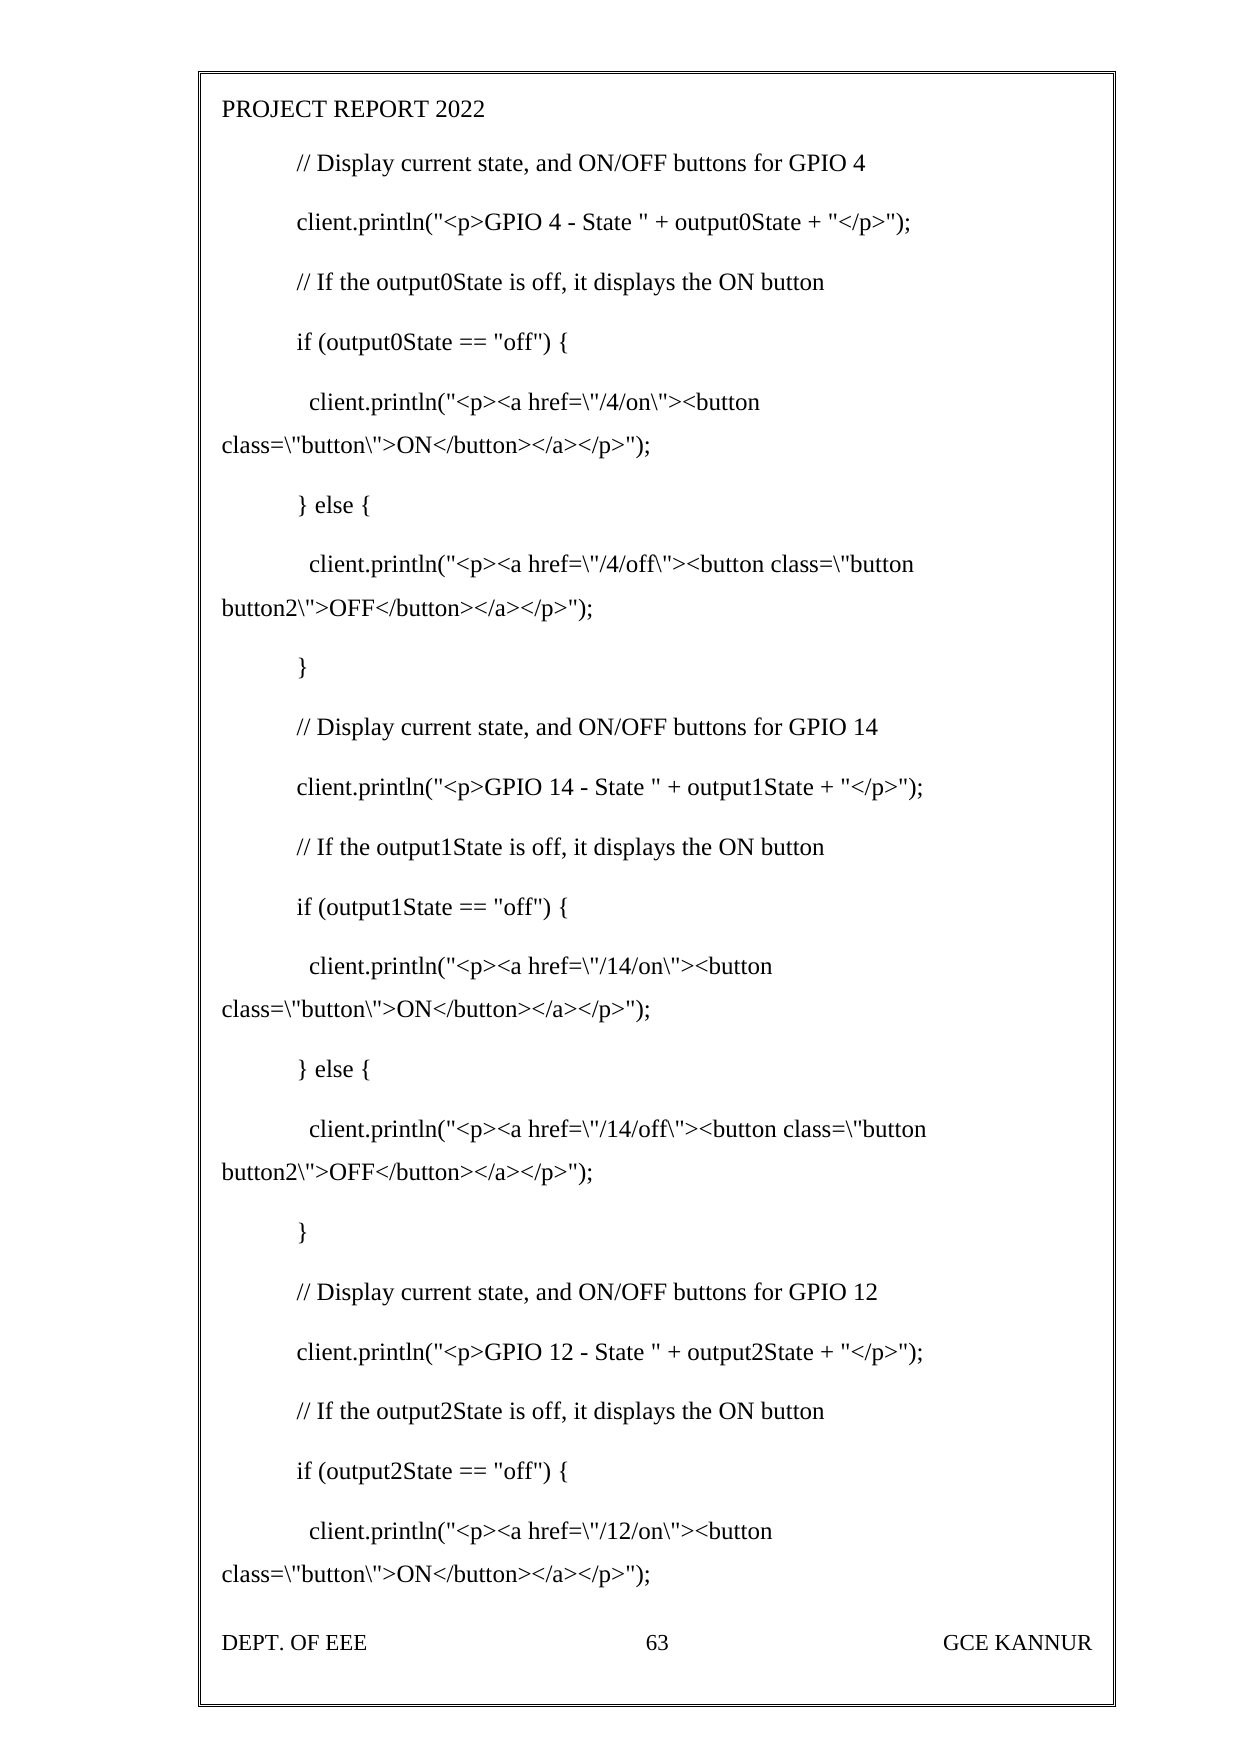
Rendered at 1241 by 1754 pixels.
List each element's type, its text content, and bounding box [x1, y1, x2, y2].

text client.println("<p><a href=\"/14/on\"><button class=\"button\">ON</button></a></p>"); [221, 951, 1092, 1023]
text if (output2State == "off") { [221, 1456, 1092, 1485]
text // Display current state, and ON/OFF buttons for GPIO 12 [221, 1277, 1092, 1306]
text } [221, 652, 1092, 681]
text } else { [221, 490, 1092, 518]
text } else { [221, 1054, 1092, 1083]
text } [221, 1217, 1092, 1246]
text if (output1State == "off") { [221, 892, 1092, 920]
text // If the output2State is off, it displays the ON button [221, 1396, 1092, 1425]
text if (output0State == "off") { [221, 327, 1092, 356]
text client.println("<p><a href=\"/4/on\"><button class=\"button\">ON</button></a></p>"); [221, 387, 1092, 459]
text client.println("<p>GPIO 4 - State " + output0State + "</p>"); [221, 207, 1092, 236]
text // If the output0State is off, it displays the ON button [221, 267, 1092, 296]
text client.println("<p><a href=\"/14/off\"><button class=\"button button2\">OFF</button></a></p>"); [221, 1114, 1092, 1186]
text client.println("<p><a href=\"/12/on\"><button class=\"button\">ON</button></a></p>"); [221, 1516, 1092, 1588]
text client.println("<p>GPIO 14 - State " + output1State + "</p>"); [221, 772, 1092, 801]
text client.println("<p>GPIO 12 - State " + output2State + "</p>"); [221, 1337, 1092, 1365]
text client.println("<p><a href=\"/4/off\"><button class=\"button button2\">OFF</button></a></p>"); [221, 549, 1092, 621]
text // If the output1State is off, it displays the ON button [221, 832, 1092, 861]
text // Display current state, and ON/OFF buttons for GPIO 14 [221, 712, 1092, 741]
text // Display current state, and ON/OFF buttons for GPIO 4 [221, 148, 1092, 176]
